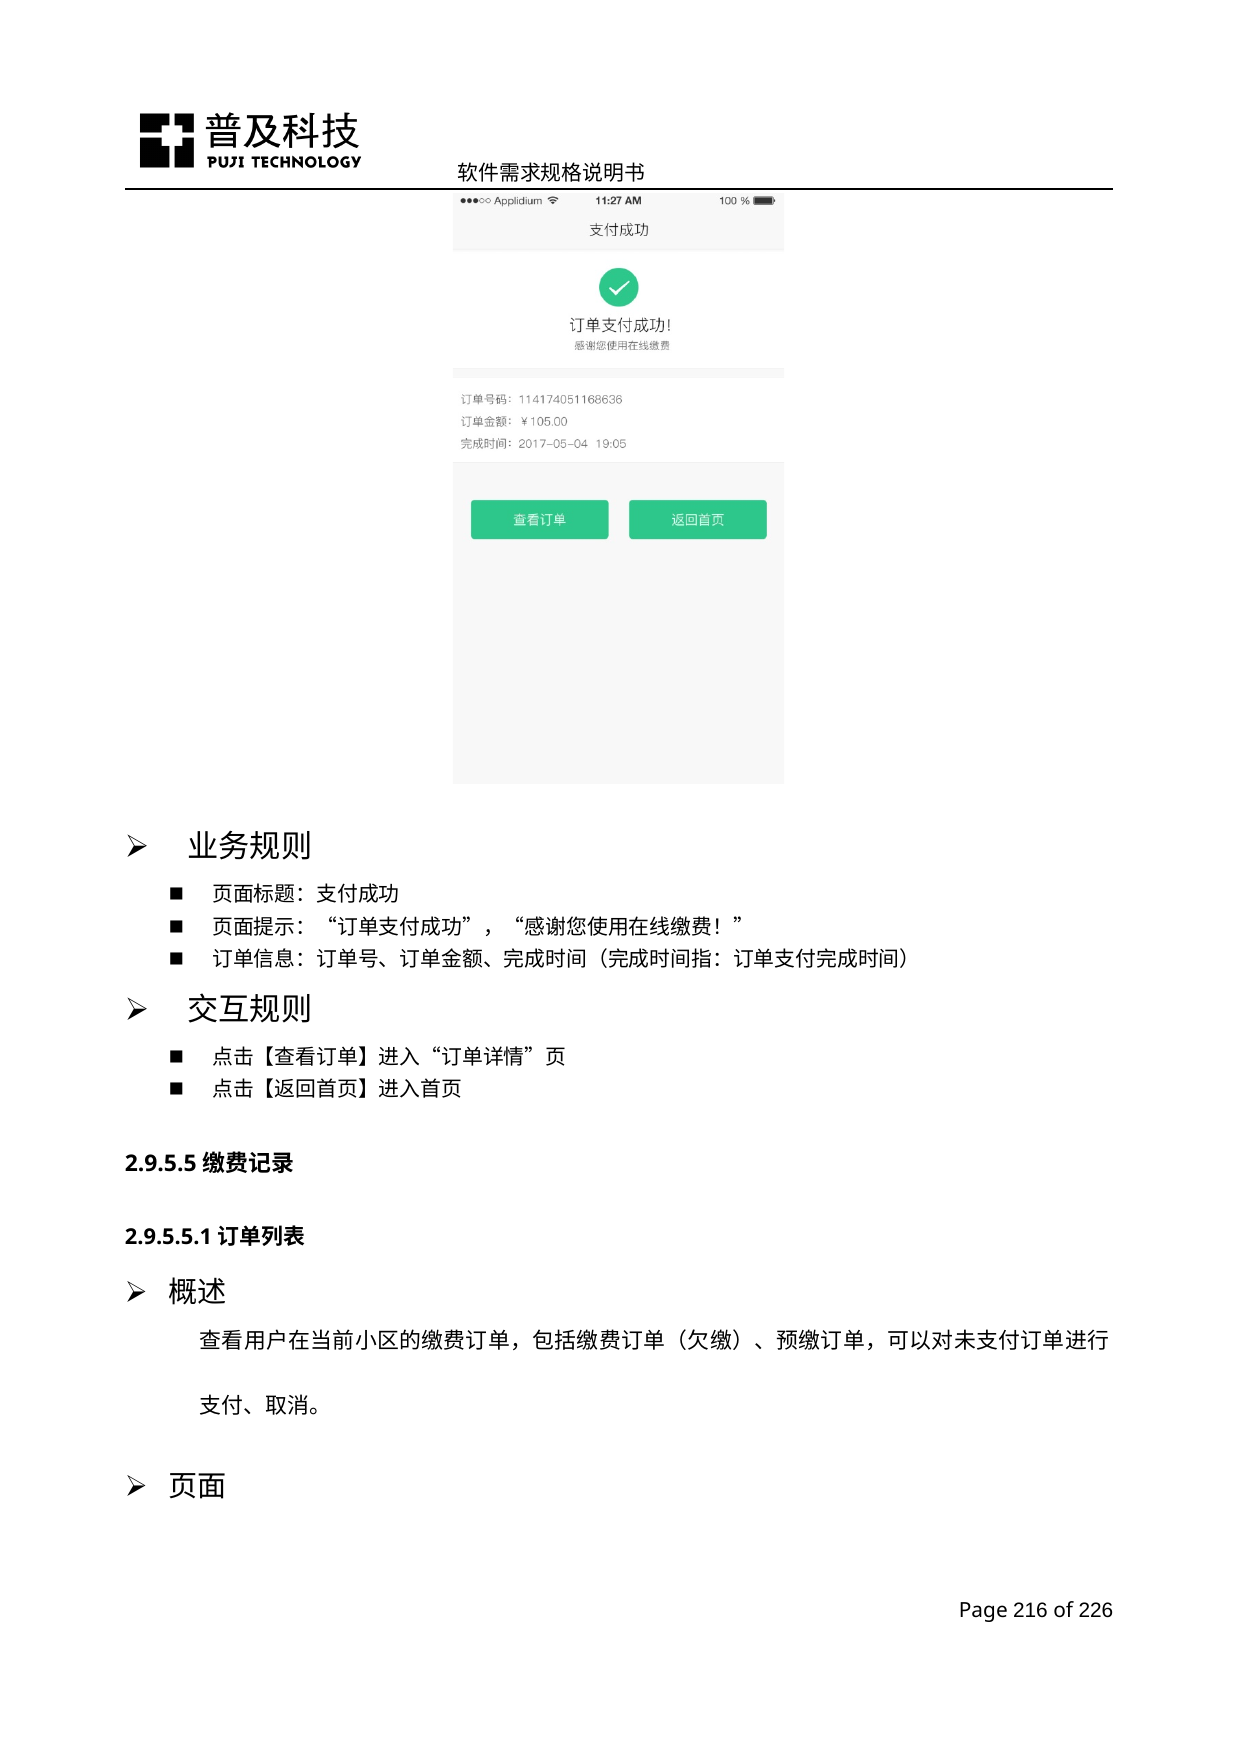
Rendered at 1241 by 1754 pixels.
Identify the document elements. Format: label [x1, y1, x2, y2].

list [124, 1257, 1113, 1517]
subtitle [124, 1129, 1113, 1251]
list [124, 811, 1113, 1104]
picture [124, 103, 365, 180]
picture [452, 193, 785, 784]
